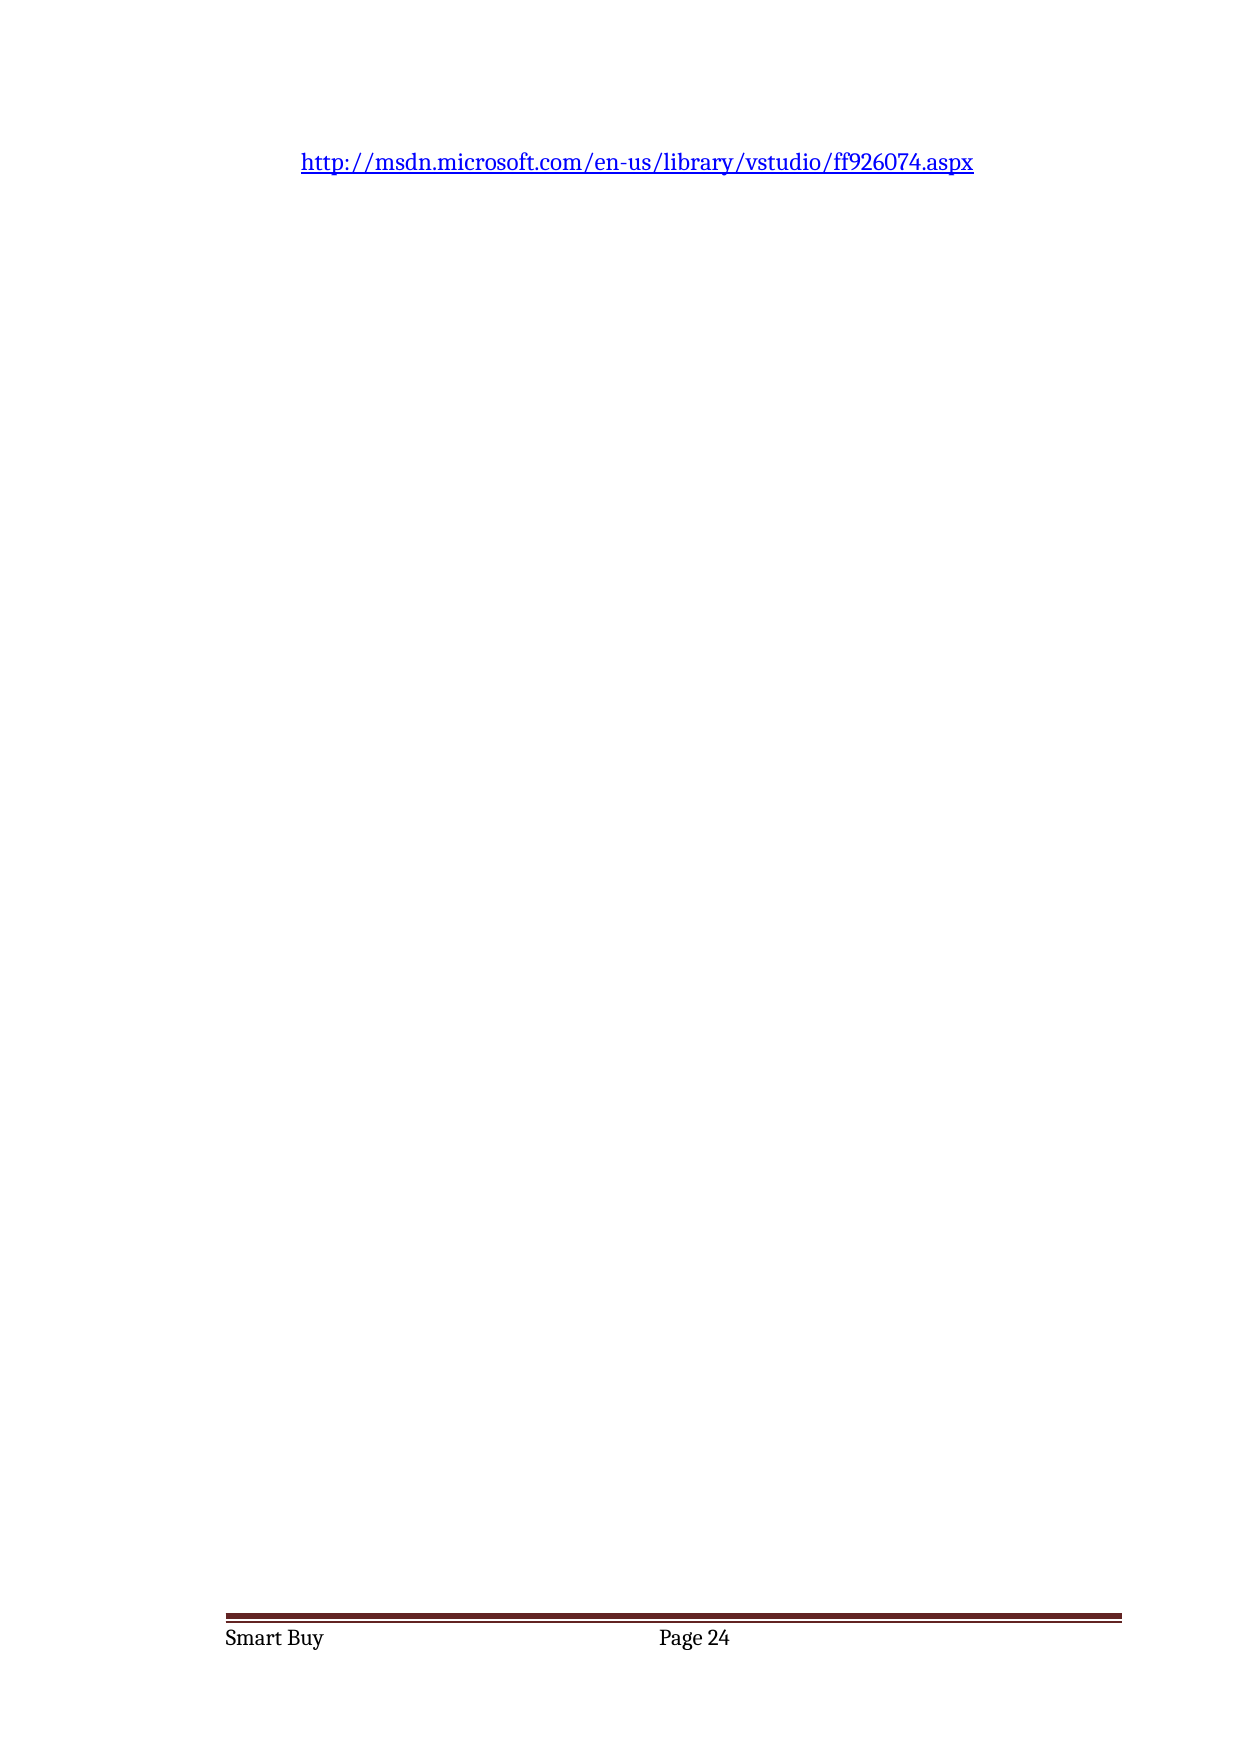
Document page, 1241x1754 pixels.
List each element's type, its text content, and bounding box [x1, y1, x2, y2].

text http://msdn.microsoft.com/en-us/library/vstudio/ff926074.aspx [301, 148, 1122, 176]
